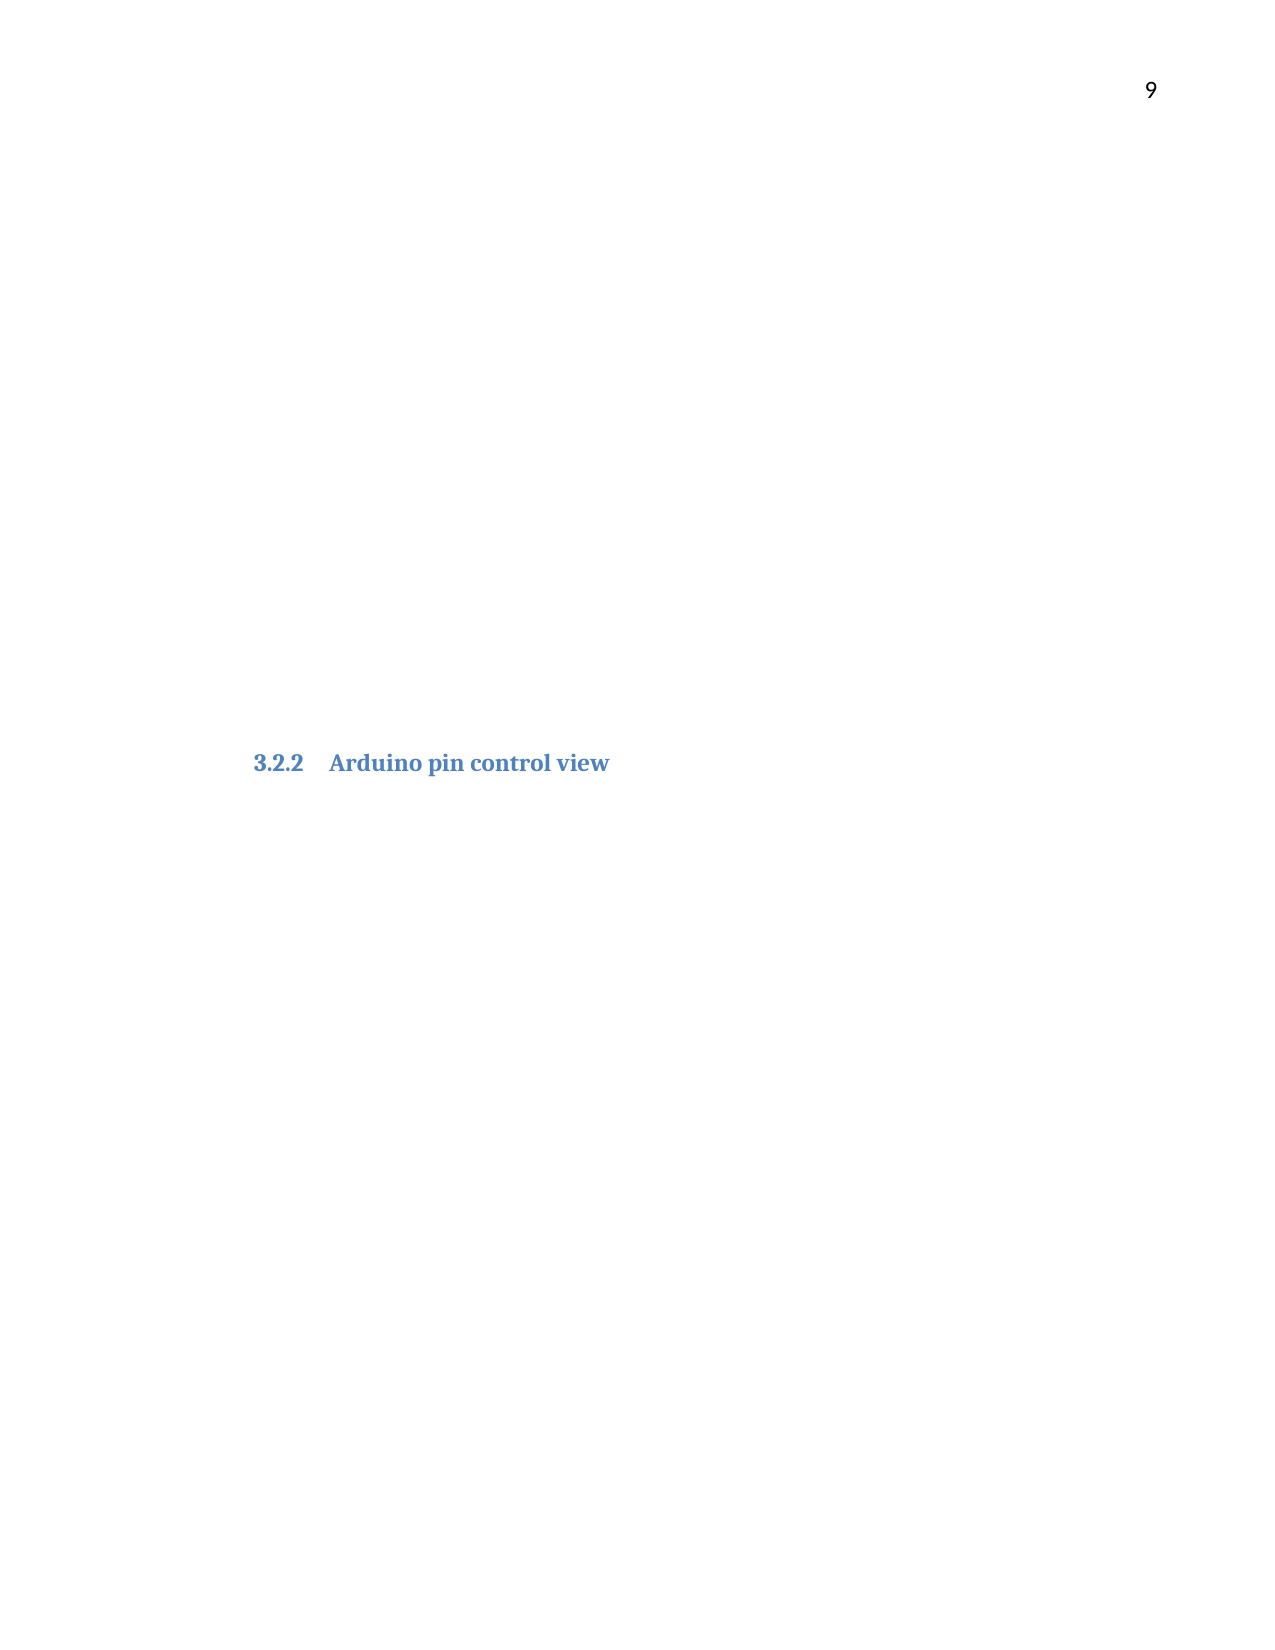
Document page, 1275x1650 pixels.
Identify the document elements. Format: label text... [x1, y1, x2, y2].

subtitle Arduino pin control view [254, 749, 1157, 778]
